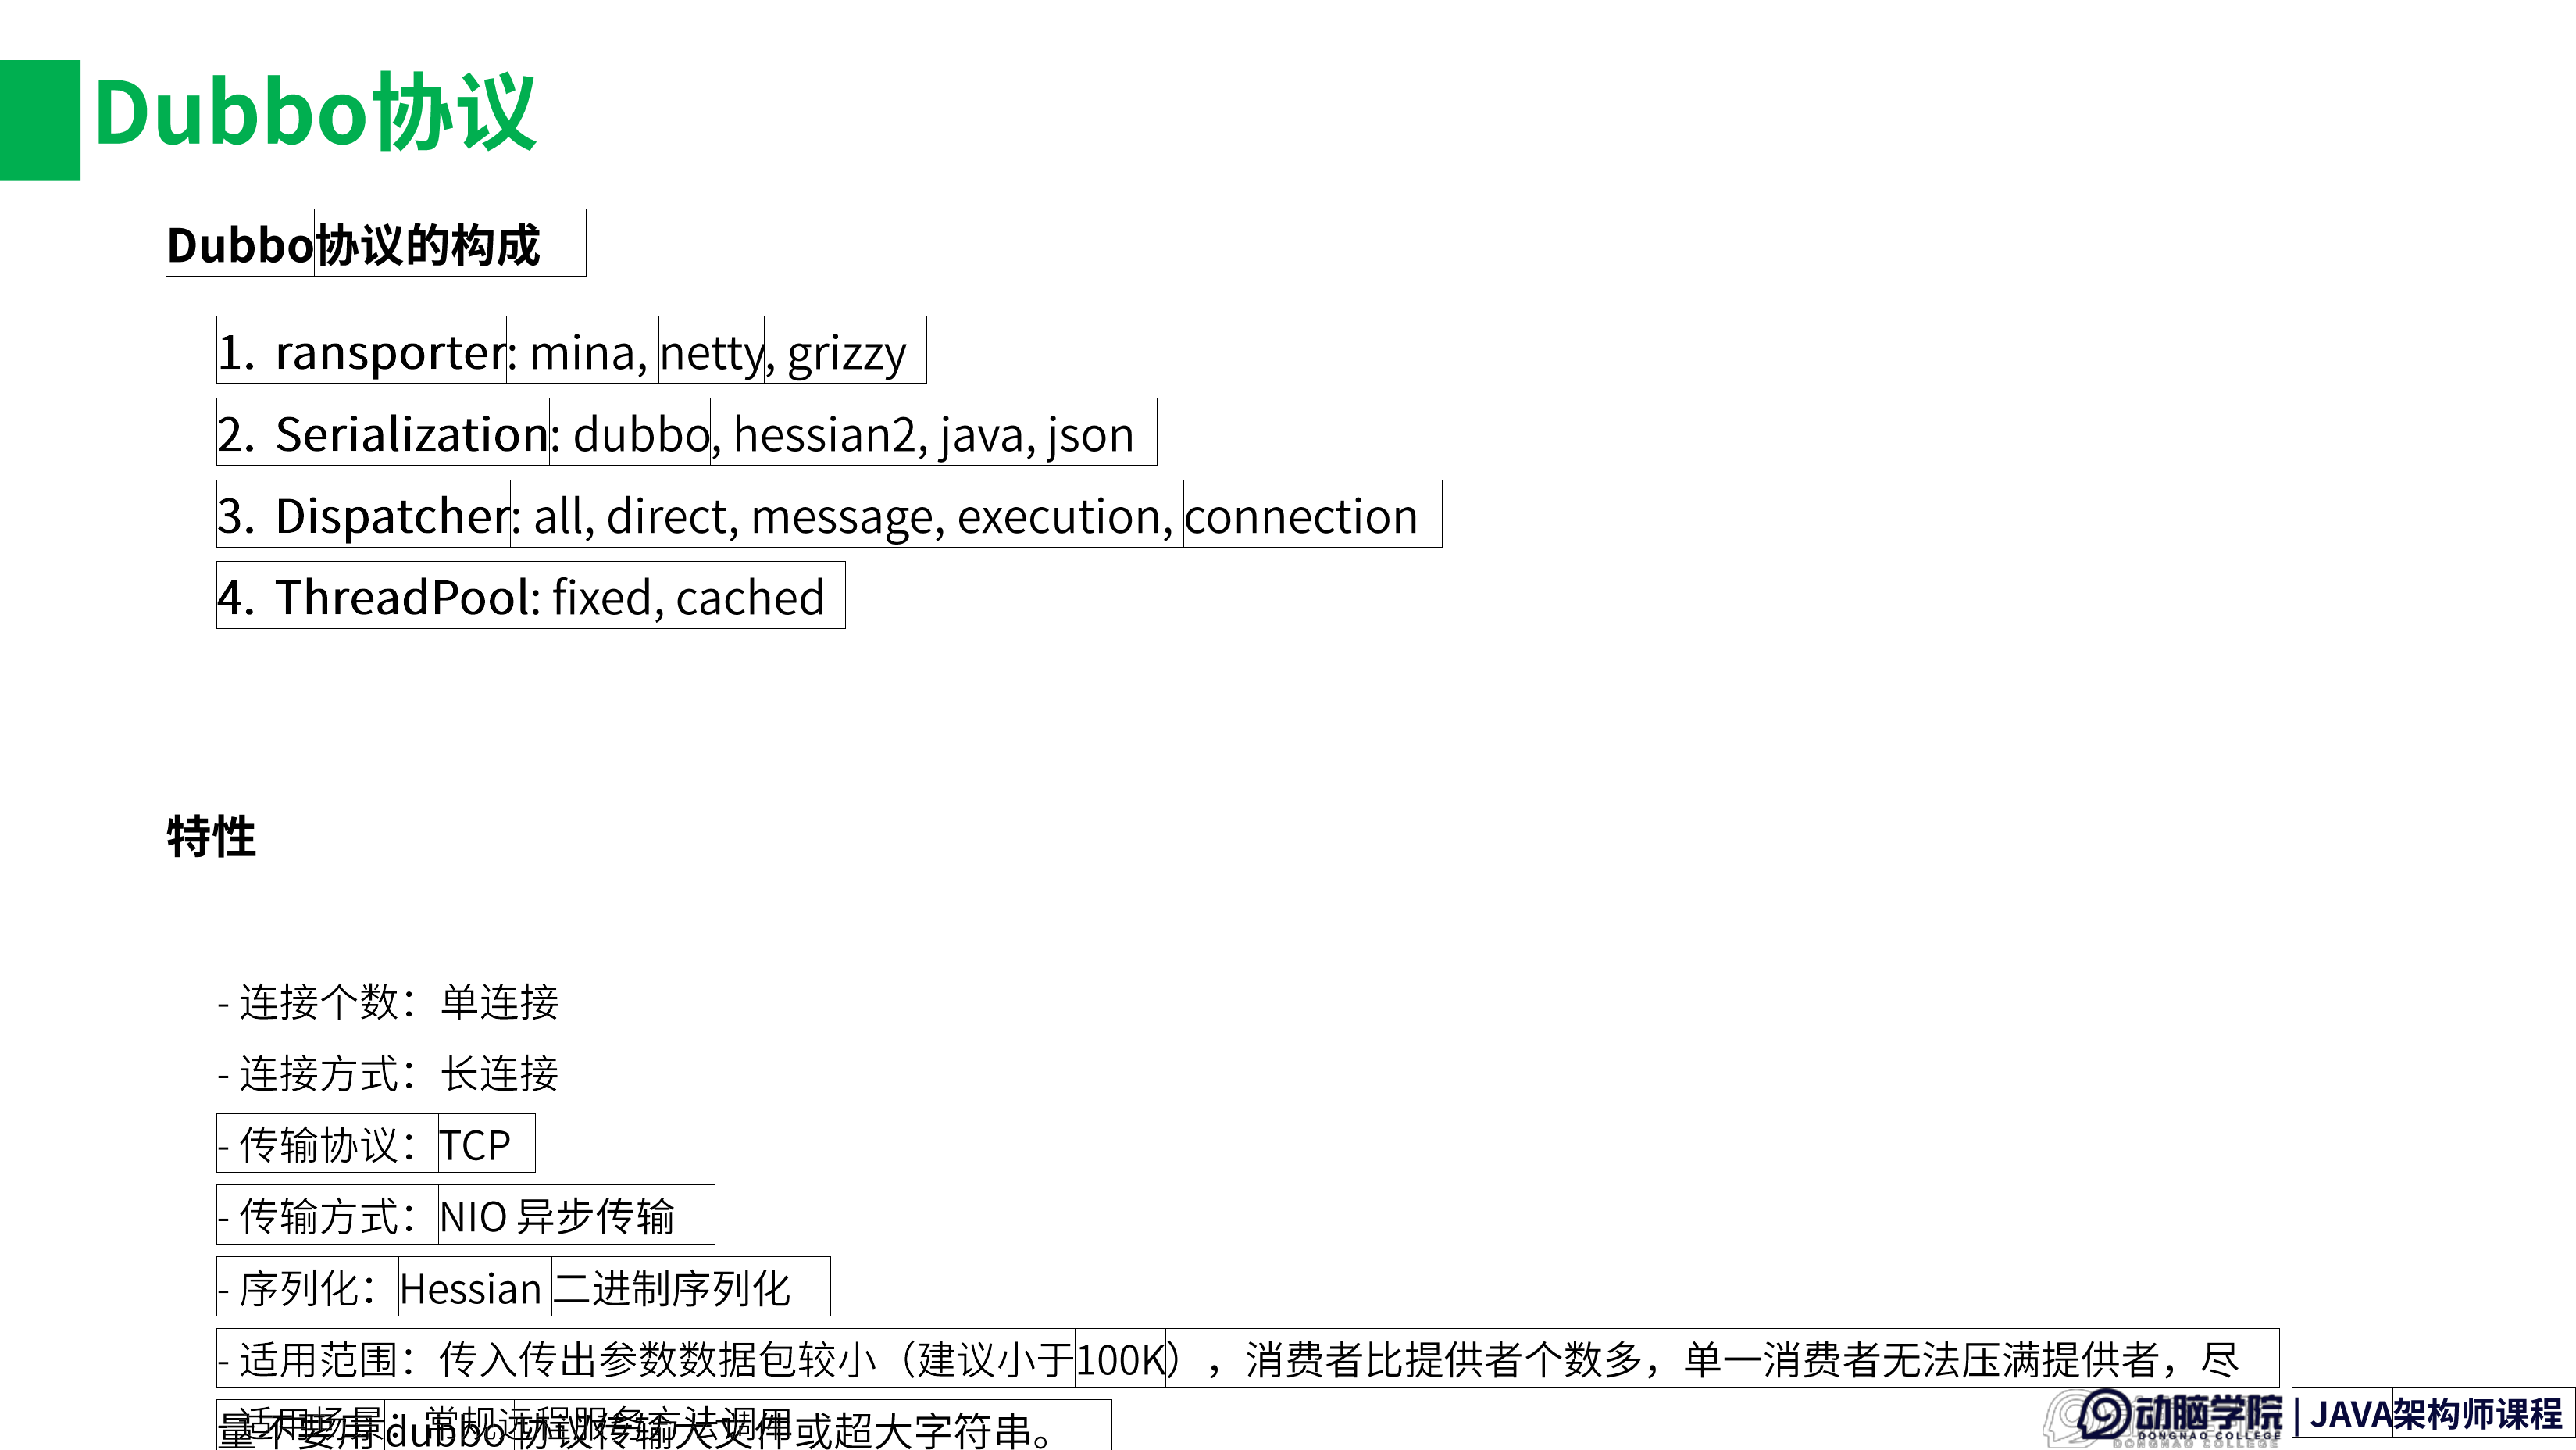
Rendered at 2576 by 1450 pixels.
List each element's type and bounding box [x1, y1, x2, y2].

picture [217, 1114, 438, 1172]
picture [530, 562, 845, 628]
picture [516, 1185, 715, 1244]
picture [217, 480, 510, 547]
picture [439, 1185, 516, 1244]
picture [2393, 1388, 2575, 1437]
picture [1166, 1329, 2279, 1387]
picture [315, 209, 586, 276]
picture [511, 480, 1183, 547]
picture [1184, 480, 1442, 547]
picture [217, 562, 530, 628]
picture [2292, 1388, 2310, 1437]
picture [217, 1257, 398, 1316]
picture [787, 316, 926, 383]
picture [550, 398, 573, 465]
picture [2043, 1388, 2284, 1449]
picture [216, 1395, 1111, 1450]
picture [552, 1257, 830, 1316]
picture [166, 800, 303, 868]
picture [217, 1185, 438, 1244]
picture [573, 398, 710, 465]
picture [91, 44, 625, 171]
picture [399, 1257, 551, 1316]
picture [217, 1329, 1075, 1387]
picture [217, 316, 506, 383]
picture [507, 316, 658, 383]
picture [166, 209, 314, 276]
picture [216, 1041, 599, 1102]
picture [1076, 1329, 1165, 1387]
picture [1047, 398, 1157, 465]
picture [659, 316, 764, 383]
picture [217, 398, 549, 465]
picture [216, 970, 599, 1030]
picture [711, 398, 1047, 465]
picture [2310, 1388, 2392, 1437]
picture [765, 316, 787, 383]
picture [439, 1114, 535, 1172]
